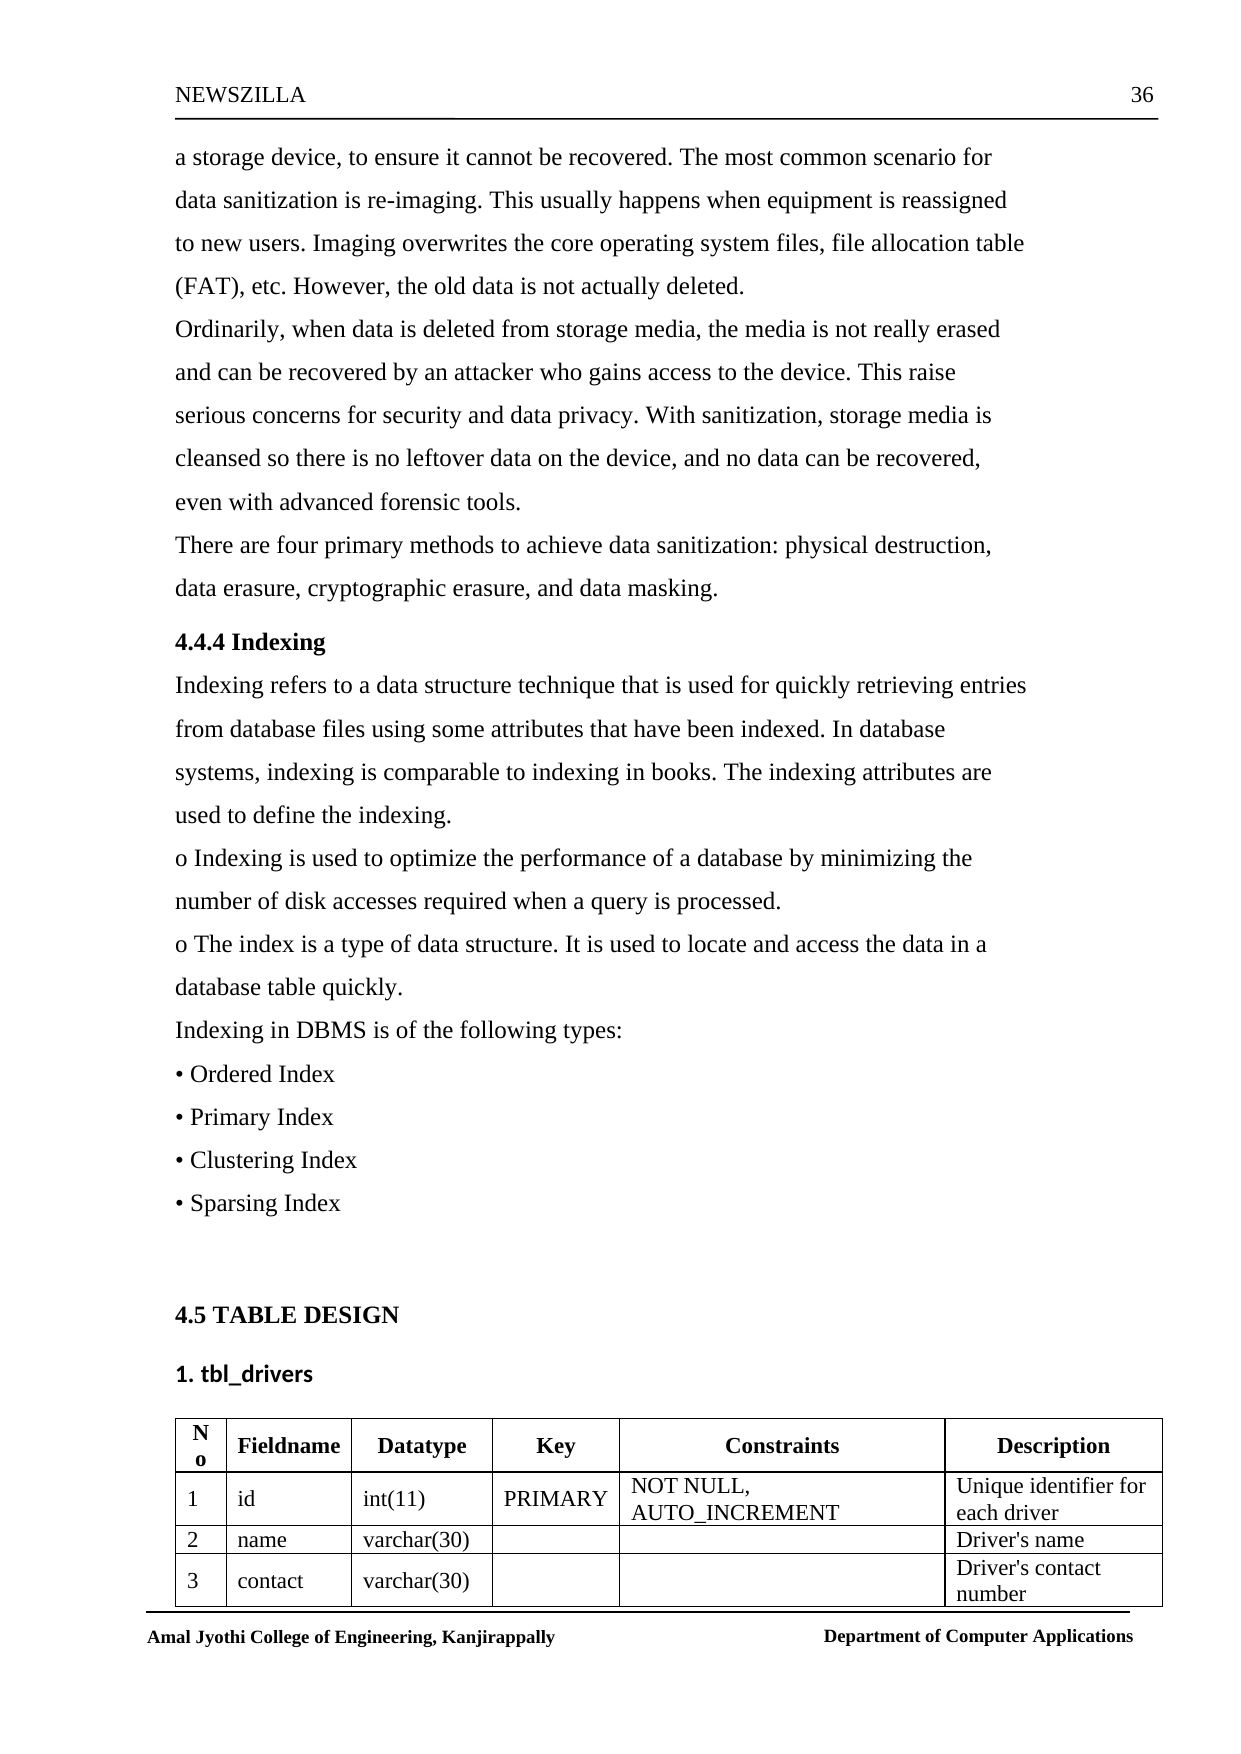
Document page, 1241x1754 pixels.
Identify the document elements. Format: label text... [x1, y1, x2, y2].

table_cell [493, 1526, 619, 1552]
text data erasure, cryptographic erasure, and data masking. [175, 573, 1131, 602]
table_cell 1 [176, 1473, 226, 1525]
table_cell varchar(30) [352, 1526, 492, 1552]
table_cell contact [227, 1554, 351, 1606]
text serious concerns for security and data privacy. With sanitization, storage media is [175, 400, 1131, 429]
table_cell varchar(30) [352, 1554, 492, 1606]
text (FAT), etc. However, the old data is not actually deleted. [175, 271, 1131, 300]
table_cell Unique identifier for each driver [946, 1473, 1162, 1525]
table_cell int(11) [352, 1473, 492, 1525]
text • Sparsing Index [175, 1188, 1131, 1217]
text data sanitization is re-imaging. This usually happens when equipment is reassigned [175, 185, 1131, 213]
table_cell PRIMARY [493, 1473, 619, 1525]
text Ordinarily, when data is deleted from storage media, the media is not really erased [175, 314, 1131, 343]
table_cell Driver's name [946, 1526, 1162, 1552]
text systems, indexing is comparable to indexing in books. The indexing attributes are [175, 757, 1131, 786]
text number of disk accesses required when a query is processed. [175, 886, 1131, 915]
text a storage device, to ensure it cannot be recovered. The most common scenario for [175, 142, 1131, 170]
table_cell [620, 1526, 944, 1552]
text Indexing refers to a data structure technique that is used for quickly retrieving entries [175, 671, 1131, 699]
text Indexing in DBMS is of the following types: [175, 1016, 1131, 1044]
text There are four primary methods to achieve data sanitization: physical destruction, [175, 530, 1131, 558]
text from database files using some attributes that have been indexed. In database [175, 714, 1131, 742]
text used to define the indexing. [175, 800, 1131, 829]
text 4.4.4 Indexing [175, 627, 1131, 656]
table_header No [176, 1419, 226, 1471]
table_cell [620, 1554, 944, 1606]
table_header Key [493, 1419, 619, 1471]
table_cell Driver's contact number [946, 1554, 1162, 1606]
text to new users. Imaging overwrites the core operating system files, file allocation table [175, 228, 1131, 257]
table_cell name [227, 1526, 351, 1552]
text • Ordered Index [175, 1059, 1131, 1087]
table_header Datatype [352, 1419, 492, 1471]
table_cell [493, 1554, 619, 1606]
table_cell id [227, 1473, 351, 1525]
text and can be recovered by an attacker who gains access to the device. This raise [175, 357, 1131, 386]
table_header Fieldname [227, 1419, 351, 1471]
text • Clustering Index [175, 1145, 1131, 1174]
text even with advanced forensic tools. [175, 487, 1131, 515]
table_header Constraints [620, 1419, 944, 1471]
table_cell 3 [176, 1554, 226, 1606]
text o Indexing is used to optimize the performance of a database by minimizing the [175, 843, 1131, 872]
text cleansed so there is no leftover data on the device, and no data can be recovered, [175, 443, 1131, 472]
table_cell 2 [176, 1526, 226, 1552]
table_cell NOT NULL, AUTO_INCREMENT [620, 1473, 944, 1525]
text • Primary Index [175, 1102, 1131, 1131]
subtitle 4.5 TABLE DESIGN [175, 1300, 1131, 1329]
table_header Description [946, 1419, 1162, 1471]
text 1. tbl_drivers [175, 1358, 1162, 1388]
text database table quickly. [175, 972, 1131, 1001]
text o The index is a type of data structure. It is used to locate and access the data in a [175, 929, 1131, 958]
